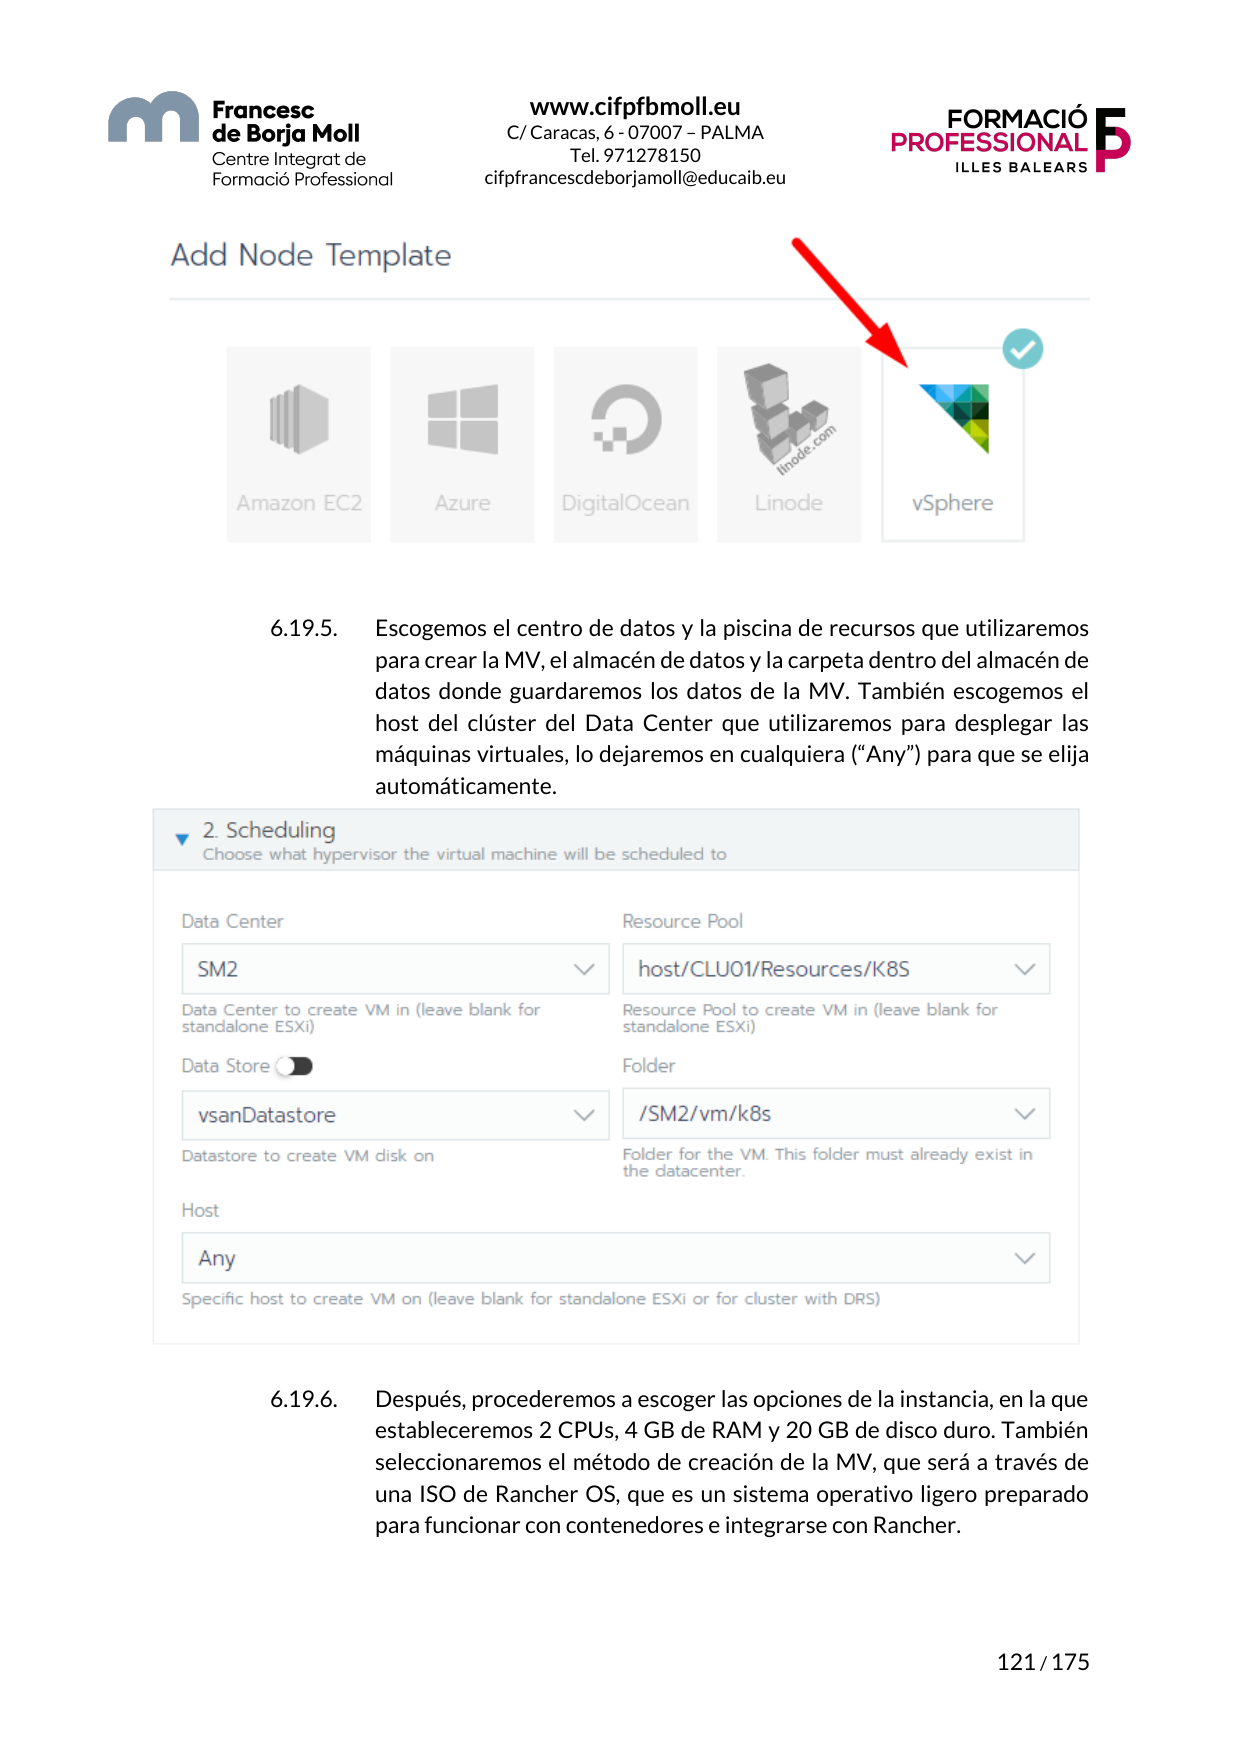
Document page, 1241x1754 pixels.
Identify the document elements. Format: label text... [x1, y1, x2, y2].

list Después, procederemos a escoger las opciones de la instancia, en la que estableceremos 2 CPUs, 4 GB de RAM y 20 GB de disco duro. También seleccionaremos el método de creación de la MV, que será a través de una ISO de Rancher OS, que es un sistema operativo ligero preparado para funcionar con contenedores e integrarse con Rancher. [337, 1385, 1090, 1538]
list Escogemos el centro de datos y la piscina de recursos que utilizaremos para crear la MV, el almacén de datos y la carpeta dentro del almacén de datos donde guardaremos los datos de la MV. También escogemos el host del clúster del Data Center que utilizaremos para desplegar las máquinas virtuales, lo dejaremos en cualquiera (“Any”) para que se elija automáticamente. [337, 614, 1090, 799]
picture [881, 90, 1142, 190]
picture [150, 207, 1091, 579]
picture [150, 803, 1091, 1349]
picture [105, 88, 397, 192]
